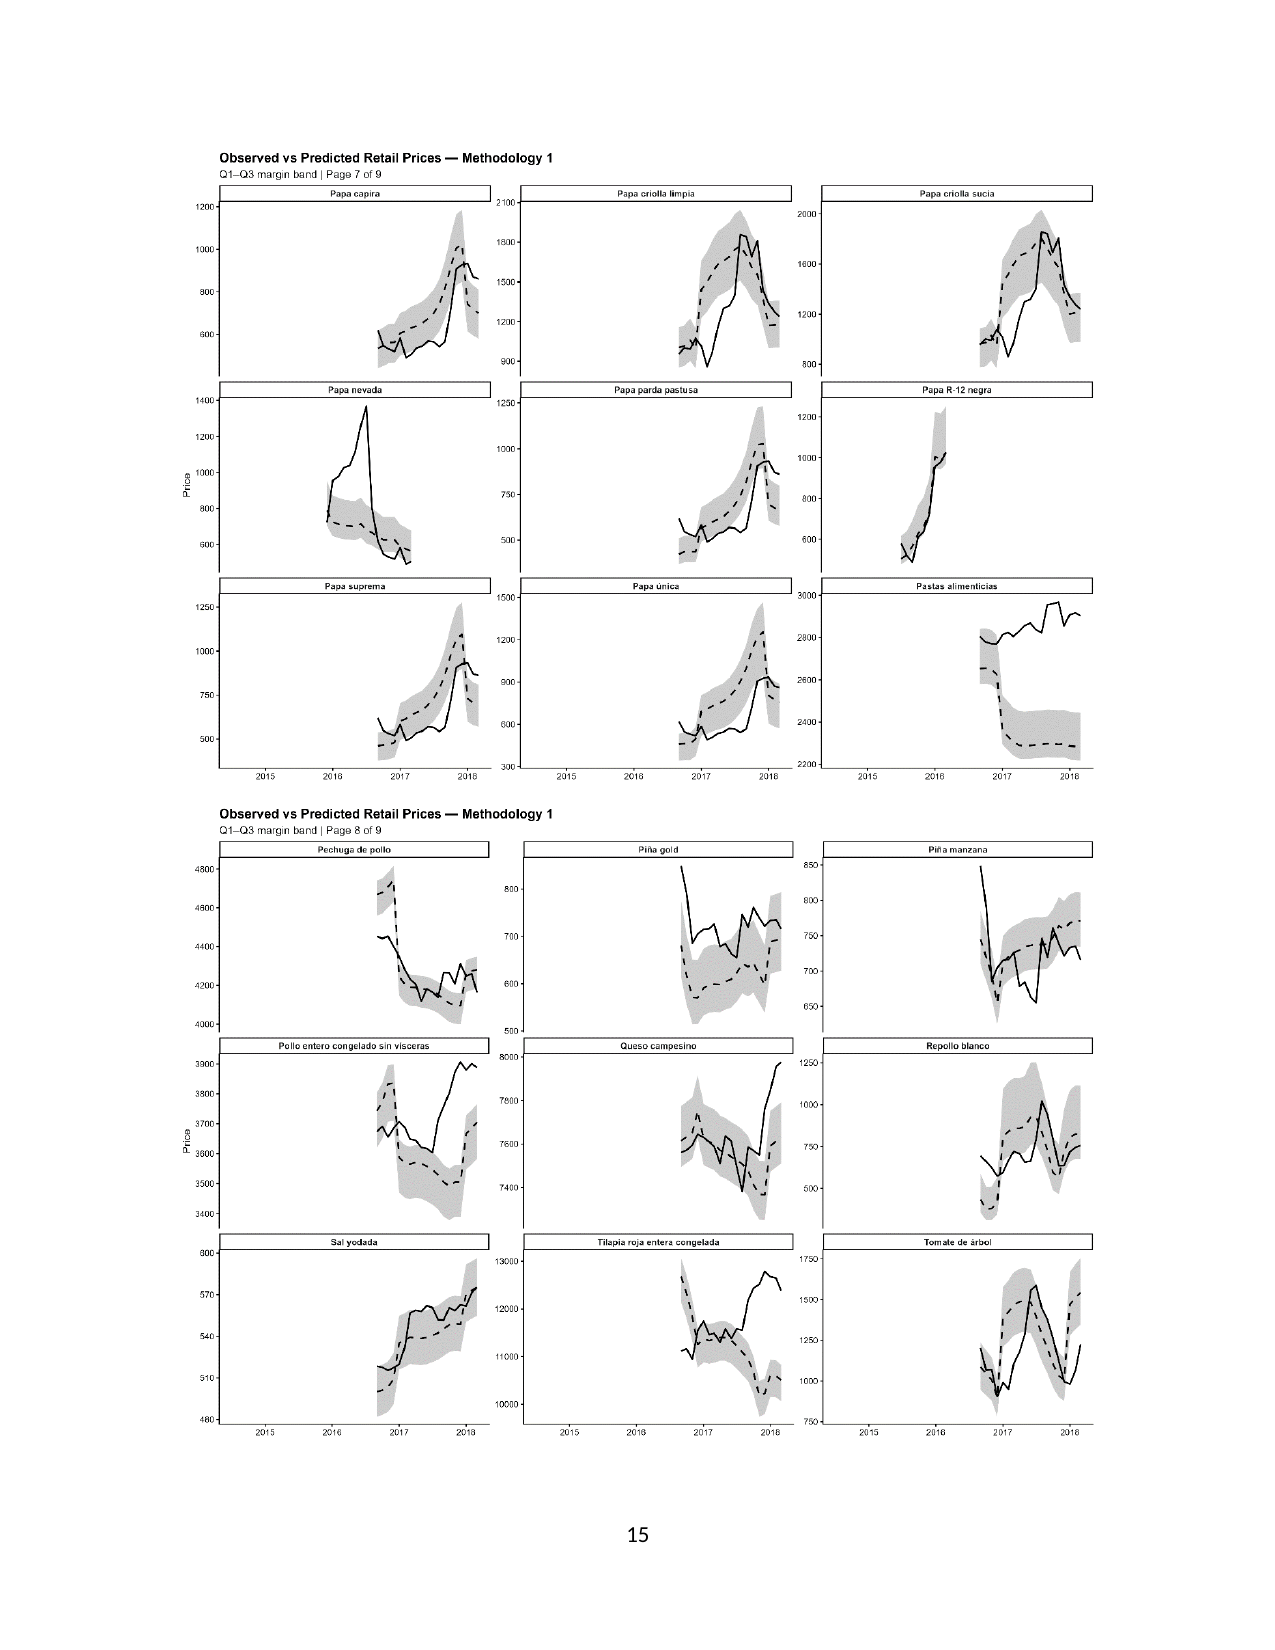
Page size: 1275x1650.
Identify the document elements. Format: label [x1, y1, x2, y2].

picture [177, 147, 1098, 786]
picture [177, 803, 1098, 1442]
